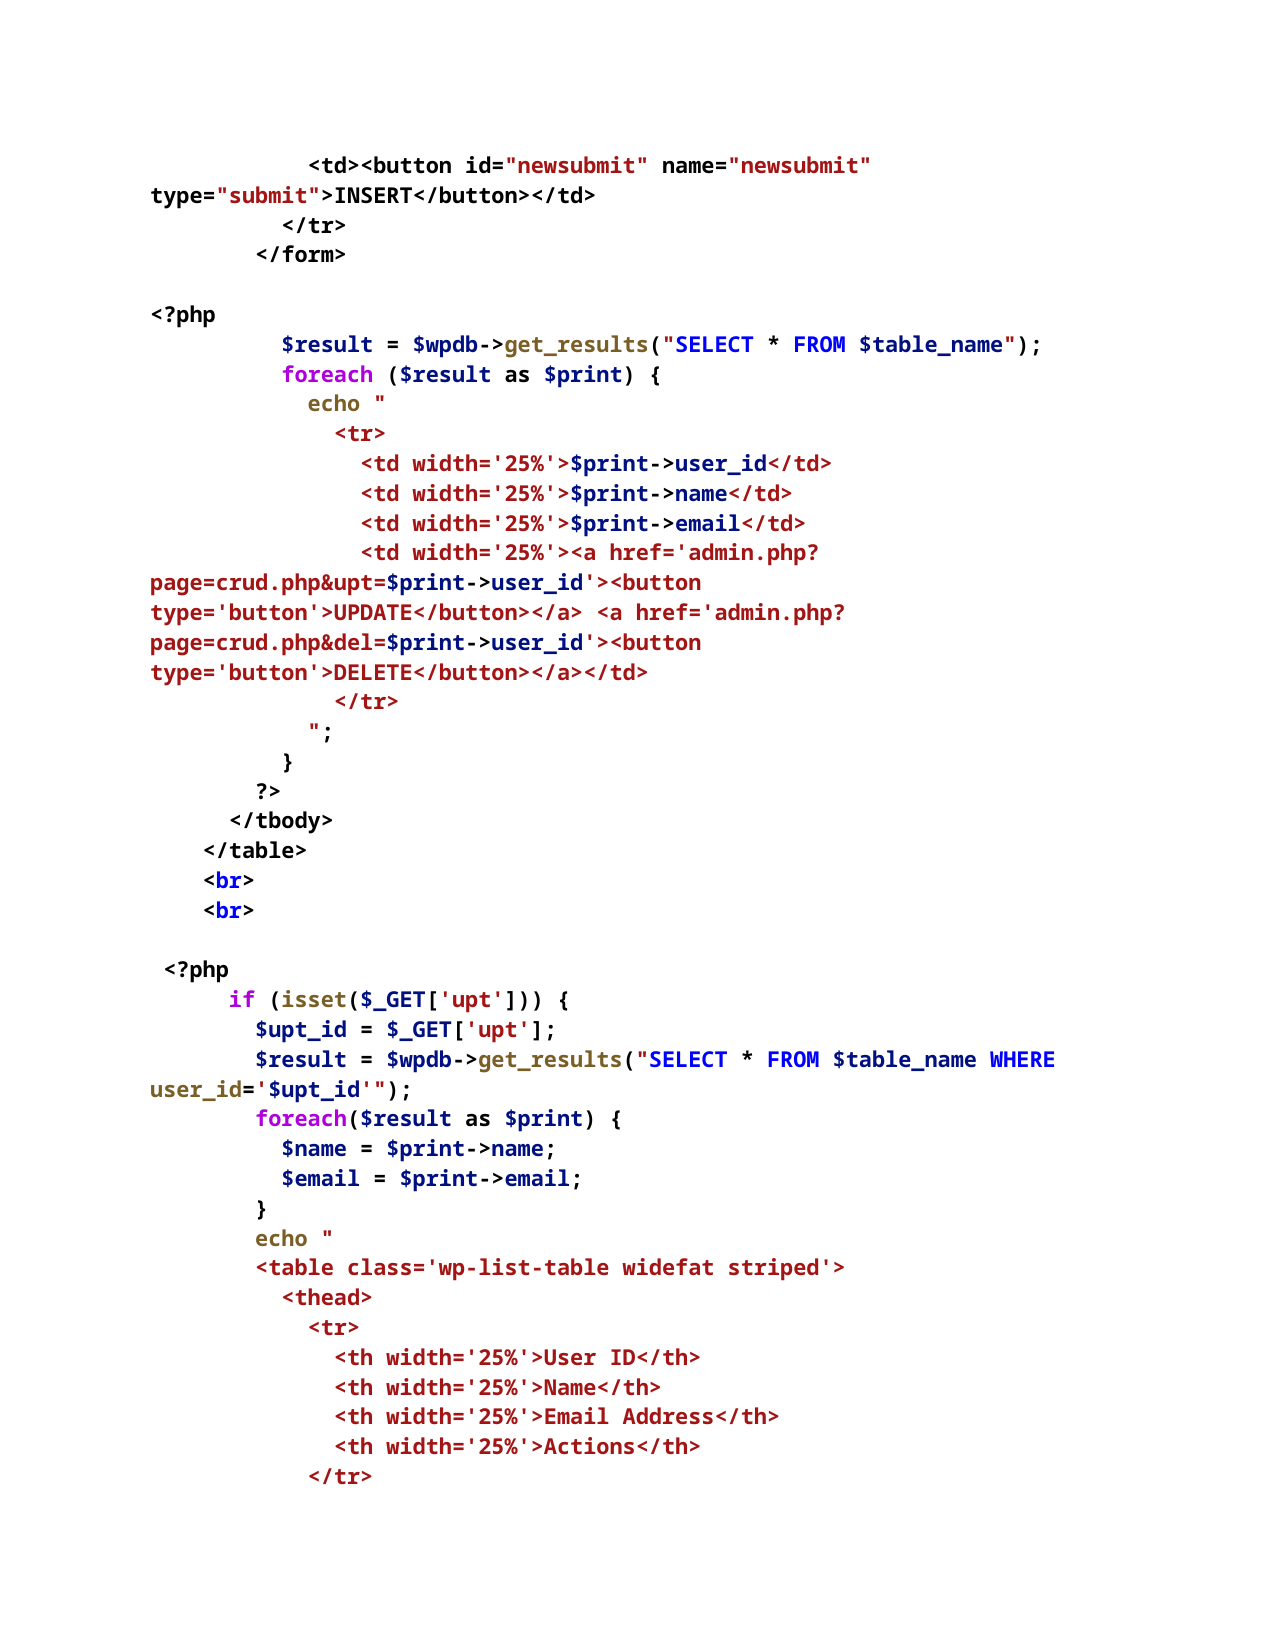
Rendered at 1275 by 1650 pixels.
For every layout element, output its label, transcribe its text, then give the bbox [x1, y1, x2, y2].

text <tr> [150, 1312, 1125, 1342]
text echo " [150, 1222, 1125, 1252]
text <br> [150, 865, 1125, 895]
text <tr> [150, 418, 1125, 448]
text <td><button id="newsubmit" name="newsubmit" type="submit">INSERT</button></td> [150, 150, 1125, 209]
text <?php [150, 954, 1125, 984]
text } [150, 746, 1125, 776]
text <td width='25%'>$print->name</td> [150, 478, 1125, 507]
text foreach($result as $print) { [150, 1103, 1125, 1133]
text <th width='25%'>Email Address</th> [150, 1401, 1125, 1431]
text foreach ($result as $print) { [150, 358, 1125, 388]
text echo " [150, 388, 1125, 418]
text <br> [150, 895, 1125, 924]
text $email = $print->email; [150, 1163, 1125, 1193]
text <?php [150, 299, 1125, 329]
text <th width='25%'>User ID</th> [150, 1342, 1125, 1371]
text <table class='wp-list-table widefat striped'> [150, 1252, 1125, 1282]
text <th width='25%'>Actions</th> [150, 1431, 1125, 1461]
text <td width='25%'>$print->email</td> [150, 507, 1125, 537]
text $upt_id = $_GET['upt']; [150, 1014, 1125, 1044]
text </form> [150, 239, 1125, 269]
text <thead> [150, 1282, 1125, 1312]
text </tr> [150, 1461, 1125, 1491]
text "; [150, 716, 1125, 746]
text </tr> [150, 686, 1125, 716]
text $result = $wpdb->get_results("SELECT * FROM $table_name"); [150, 329, 1125, 358]
text </table> [150, 835, 1125, 865]
text <td width='25%'>$print->user_id</td> [150, 448, 1125, 478]
text </tr> [150, 209, 1125, 239]
text ?> [150, 776, 1125, 805]
text <td width='25%'><a href='admin.php?page=crud.php&upt=$print->user_id'><button type='button'>UPDATE</button></a> <a href='admin.php?page=crud.php&del=$print->user_id'><button type='button'>DELETE</button></a></td> [150, 537, 1125, 686]
text $result = $wpdb->get_results("SELECT * FROM $table_name WHERE user_id='$upt_id'"); [150, 1044, 1125, 1103]
text </tbody> [150, 805, 1125, 835]
text } [150, 1193, 1125, 1222]
text <th width='25%'>Name</th> [150, 1371, 1125, 1401]
text if (isset($_GET['upt'])) { [150, 984, 1125, 1014]
text $name = $print->name; [150, 1133, 1125, 1163]
